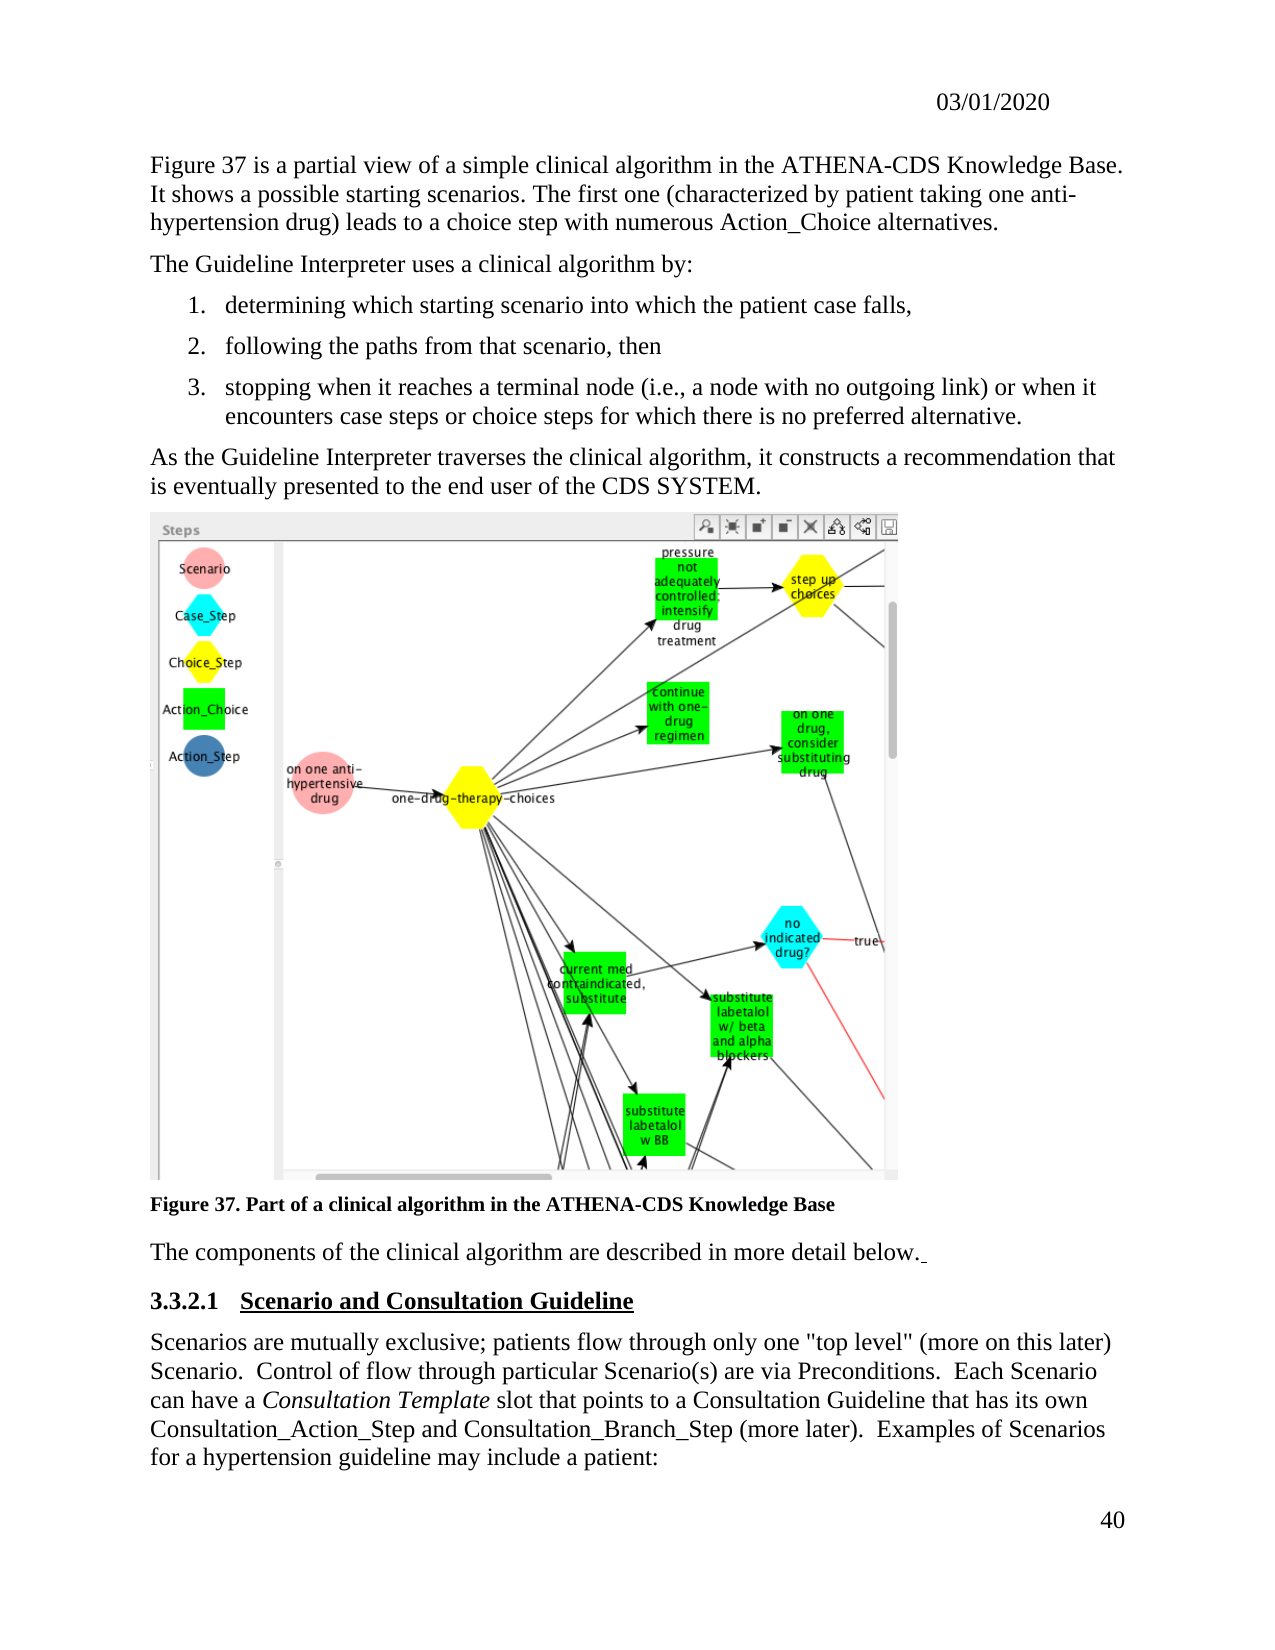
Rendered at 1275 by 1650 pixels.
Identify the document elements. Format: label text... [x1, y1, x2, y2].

list stopping when it reaches a terminal node (i.e., a node with no outgoing link) or when it encounters case steps or choice steps for which there is no preferred alternative. [187, 372, 1125, 430]
picture [150, 512, 898, 1180]
text The Guideline Interpreter uses a clinical algorithm by: [150, 249, 1125, 277]
text As the Guideline Interpreter traverses the clinical algorithm, it constructs a recommendation that is eventually presented to the end user of the CDS SYSTEM. [150, 442, 1125, 500]
text Scenarios are mutually exclusive; patients flow through only one "top level" (more on this later) Scenario. Control of flow through particular Scenario(s) are via Preconditions. Each Scenario can have a Consultation Template slot that points to a Consultation Guideline that has its own Consultation_Action_Step and Consultation_Branch_Step (more later). Examples of Scenarios for a hypertension guideline may include a patient: [150, 1327, 1125, 1471]
text Figure 37 is a partial view of a simple clinical algorithm in the ATHENA-CDS Knowledge Base. It shows a possible starting scenarios. The first one (characterized by patient taking one anti-hypertension drug) leads to a choice step with numerous Action_Choice alternatives. [150, 150, 1125, 236]
text The components of the clinical algorithm are described in more detail below. [150, 1237, 1125, 1265]
list determining which starting scenario into which the patient case falls, [187, 290, 1125, 319]
list following the paths from that scenario, then [187, 331, 1125, 360]
subtitle ​Scenario and Consultation Guideline [150, 1286, 1125, 1315]
